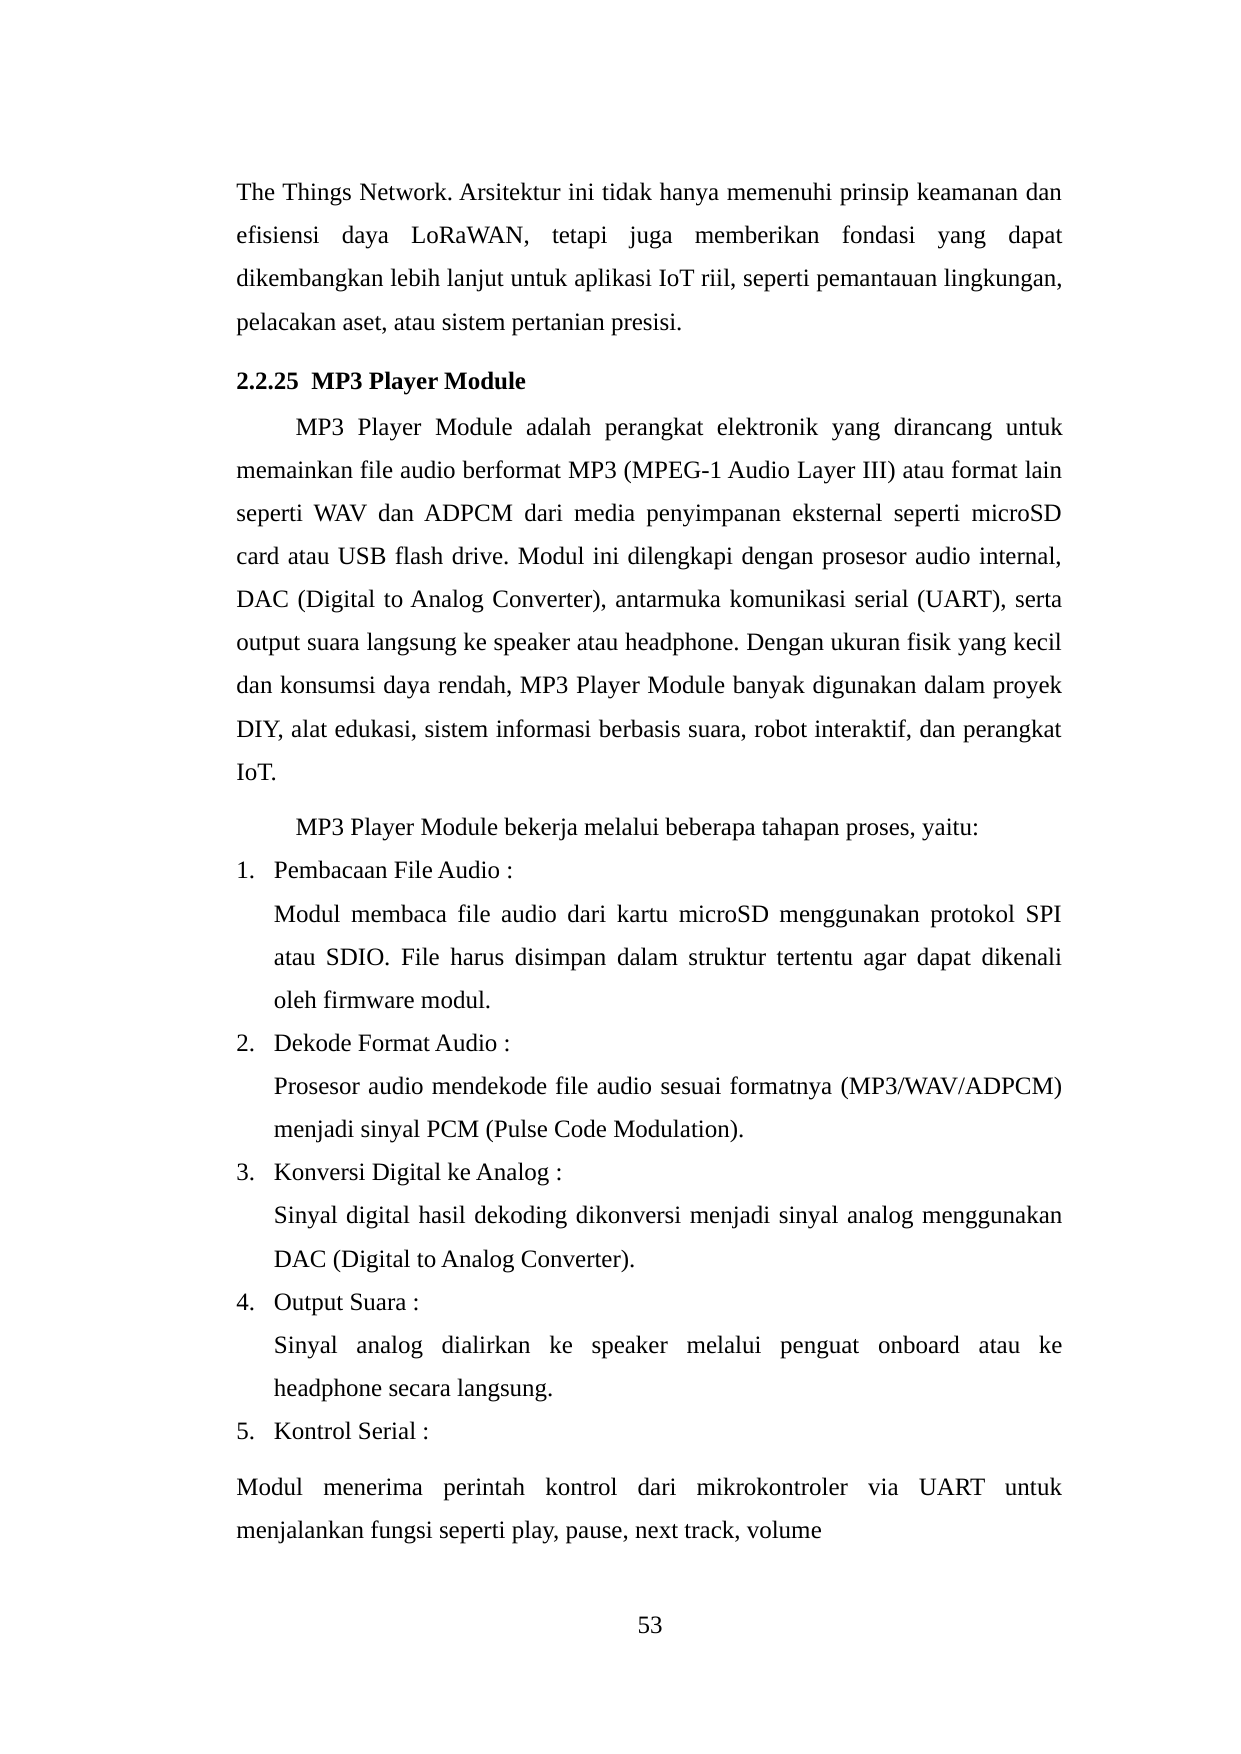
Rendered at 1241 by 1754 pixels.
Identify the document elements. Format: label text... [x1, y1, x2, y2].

list Dekode Format Audio : [236, 1028, 1063, 1057]
list Kontrol Serial : [236, 1416, 1063, 1445]
list Output Suara : [236, 1287, 1063, 1316]
text MP3 Player Module bekerja melalui beberapa tahapan proses, yaitu: [236, 812, 1063, 841]
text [236, 177, 1063, 335]
subtitle MP3 Player Module [236, 366, 1063, 395]
list Sinyal digital hasil dekoding dikonversi menjadi sinyal analog menggunakan DAC (Digital to Analog Converter). [274, 1201, 1063, 1272]
text Modul menerima perintah kontrol dari mikrokontroler via UART untuk menjalankan fungsi seperti play, pause, next track, volume [236, 1472, 1063, 1544]
list Konversi Digital ke Analog : [236, 1157, 1063, 1186]
text MP3 Player Module adalah perangkat elektronik yang dirancang untuk memainkan file audio berformat MP3 (MPEG-1 Audio Layer III) atau format lain seperti WAV dan ADPCM dari media penyimpanan eksternal seperti microSD card atau USB flash drive. Modul ini dilengkapi dengan prosesor audio internal, DAC (Digital to Analog Converter), antarmuka komunikasi serial (UART), serta output suara langsung ke speaker atau headphone. Dengan ukuran fisik yang kecil dan konsumsi daya rendah, MP3 Player Module banyak digunakan dalam proyek DIY, alat edukasi, sistem informasi berbasis suara, robot interaktif, dan perangkat IoT. [236, 412, 1063, 786]
list Modul membaca file audio dari kartu microSD menggunakan protokol SPI atau SDIO. File harus disimpan dalam struktur tertentu agar dapat dikenali oleh firmware modul. [274, 899, 1063, 1014]
list Prosesor audio mendekode file audio sesuai formatnya (MP3/WAV/ADPCM) menjadi sinyal PCM (Pulse Code Modulation). [274, 1071, 1063, 1143]
list Sinyal analog dialirkan ke speaker melalui penguat onboard atau ke headphone secara langsung. [274, 1330, 1063, 1402]
list Pembacaan File Audio : [236, 856, 1063, 884]
